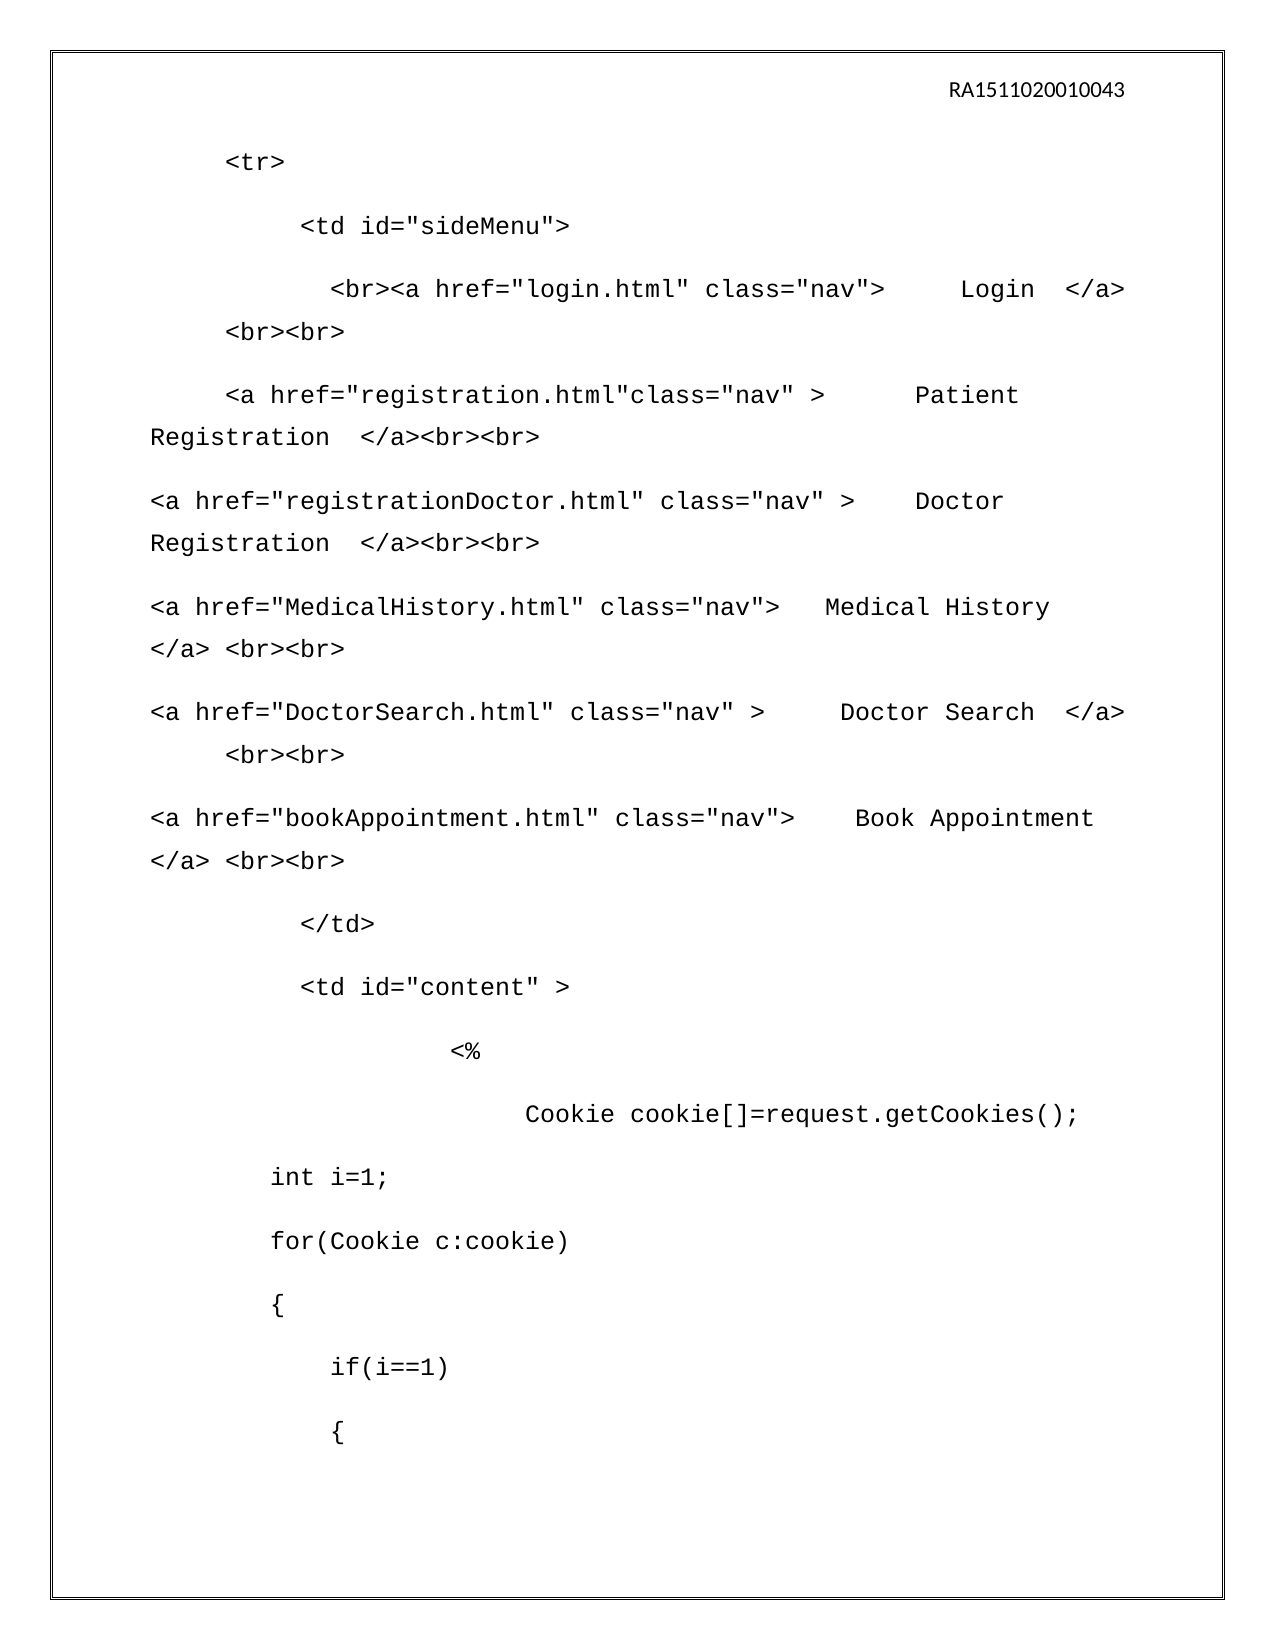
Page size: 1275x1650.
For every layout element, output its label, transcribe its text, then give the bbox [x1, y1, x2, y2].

text <td id="sideMenu"> [150, 213, 1125, 242]
text { [150, 1418, 1125, 1447]
text Cookie cookie[]=request.getCookies(); [150, 1102, 1125, 1130]
text if(i==1) [150, 1355, 1125, 1383]
text <a href="bookAppointment.html" class="nav"> Book Appointment </a> <br><br> [150, 806, 1125, 877]
text int i=1; [150, 1165, 1125, 1193]
text <a href="registration.html"class="nav" > Patient Registration </a><br><br> [150, 382, 1125, 453]
text <a href="DoctorSearch.html" class="nav" > Doctor Search </a> <br><br> [150, 700, 1125, 771]
text </td> [150, 912, 1125, 940]
text <td id="content" > [150, 975, 1125, 1003]
text <a href="registrationDoctor.html" class="nav" > Doctor Registration </a><br><br> [150, 488, 1125, 559]
text <tr> [150, 150, 1125, 178]
text <% [150, 1038, 1125, 1067]
text { [150, 1292, 1125, 1320]
text <br><a href="login.html" class="nav"> Login </a> <br><br> [150, 277, 1125, 347]
text for(Cookie c:cookie) [150, 1228, 1125, 1257]
text <a href="MedicalHistory.html" class="nav"> Medical History </a> <br><br> [150, 594, 1125, 665]
